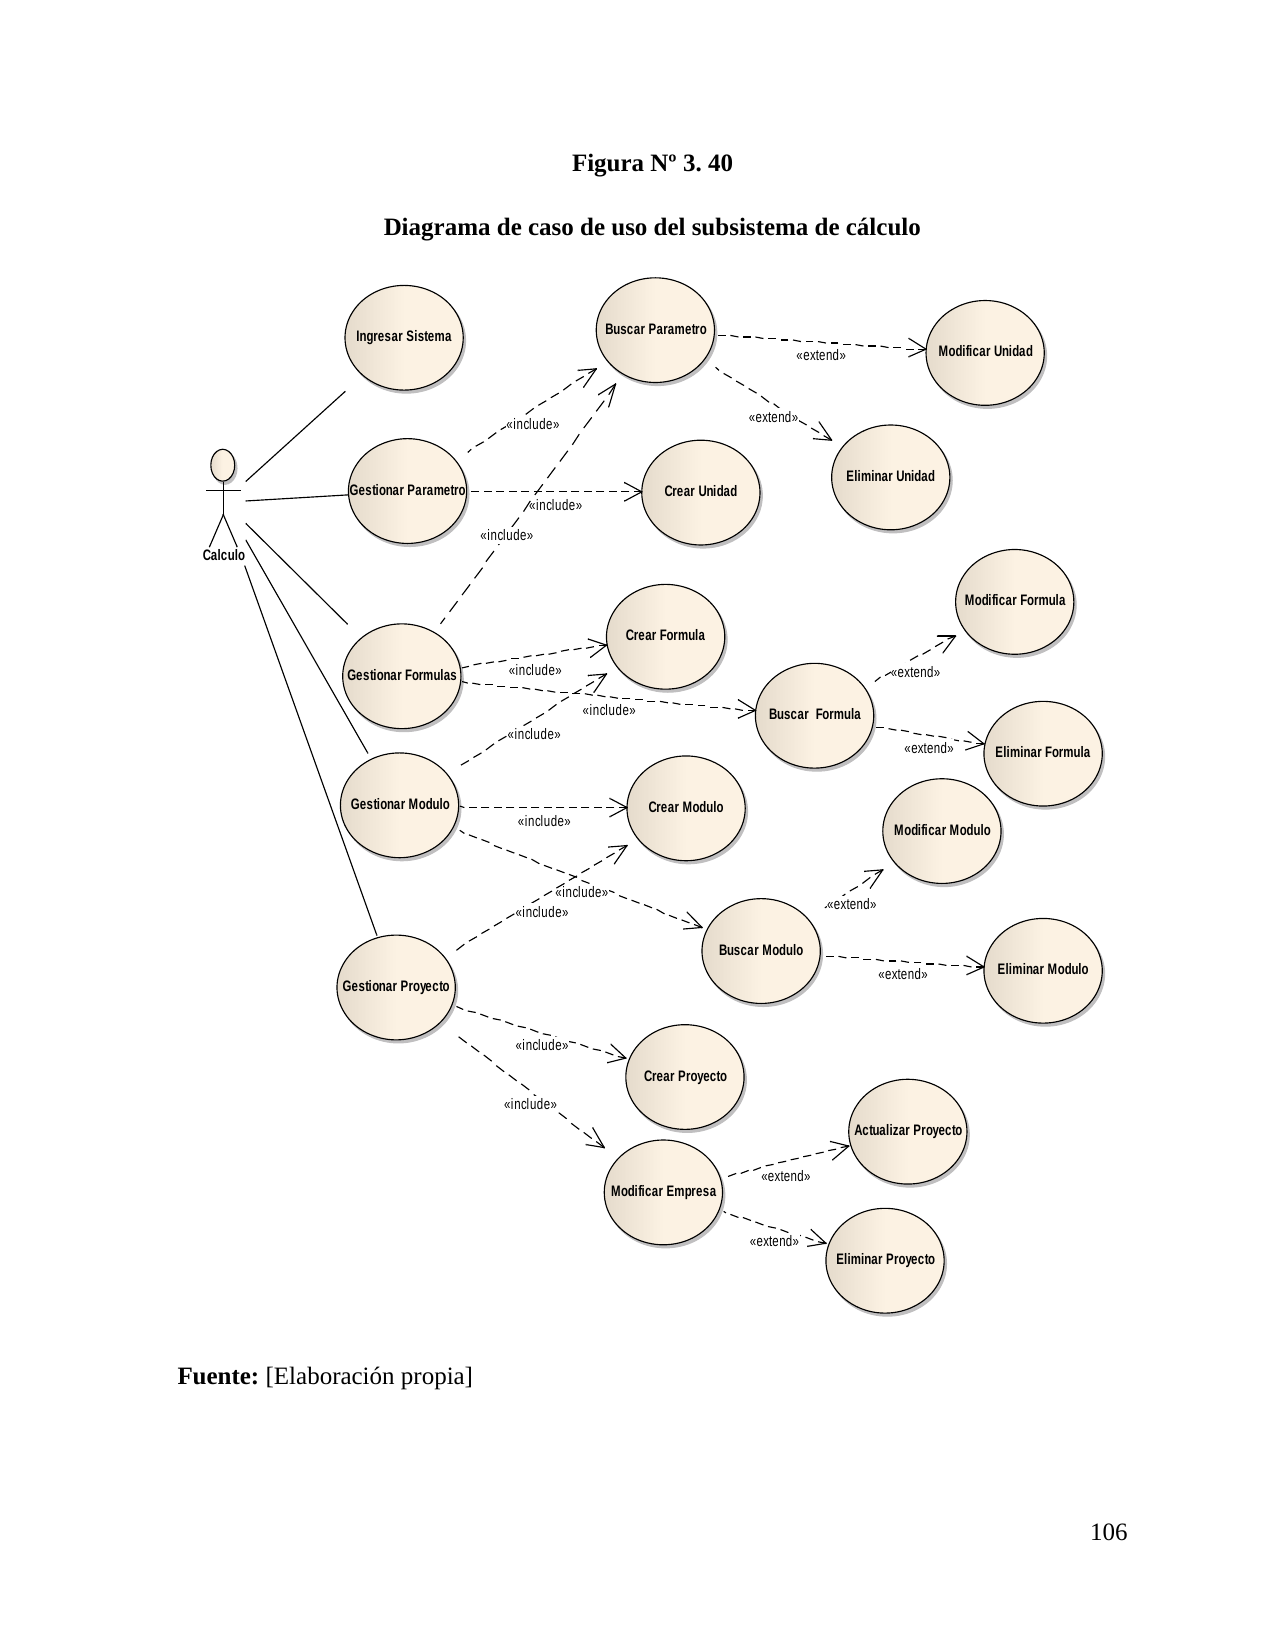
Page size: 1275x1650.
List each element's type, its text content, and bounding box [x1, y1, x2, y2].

text Figura Nº 3. 40 [177, 148, 1127, 176]
text Diagrama de caso de uso del subsistema de cálculo [177, 212, 1127, 240]
text Fuente: [Elaboración propia] [177, 1361, 1127, 1390]
